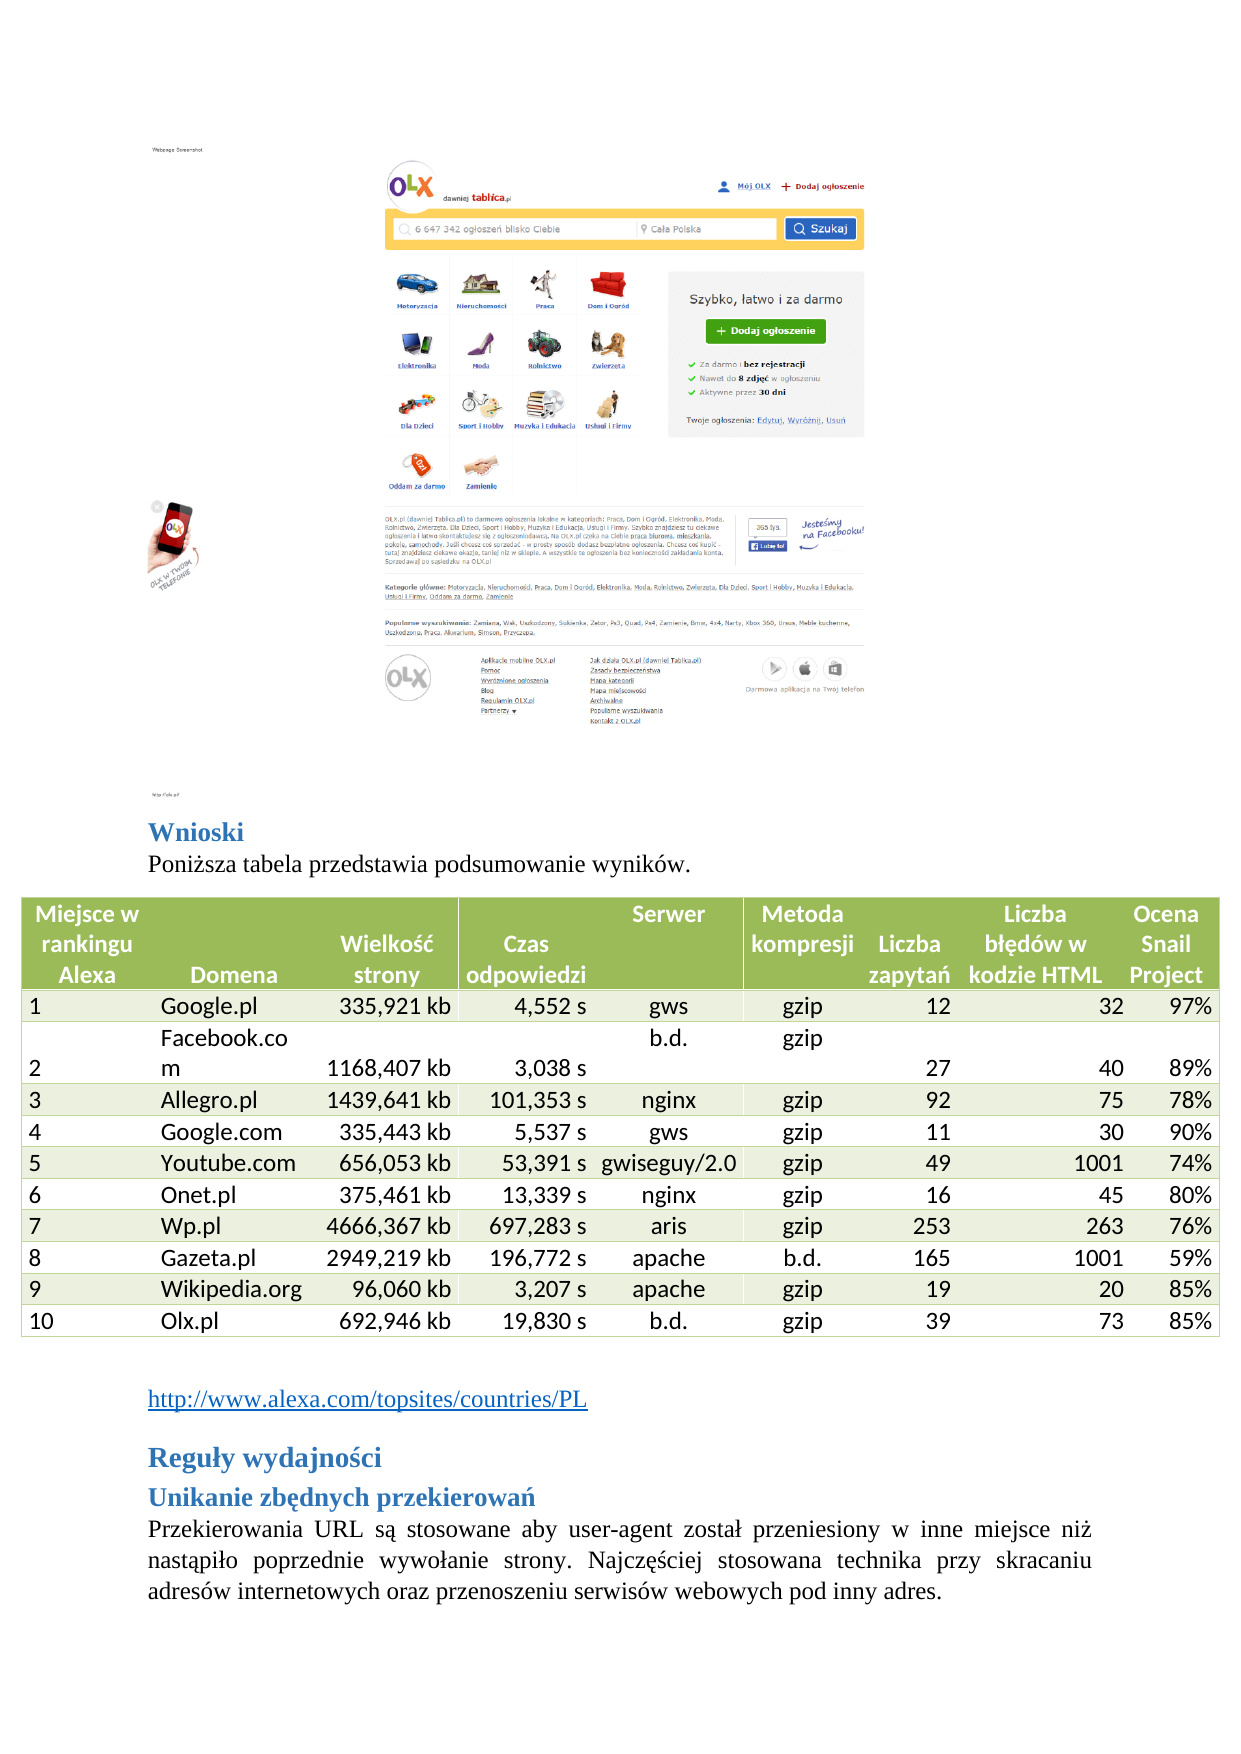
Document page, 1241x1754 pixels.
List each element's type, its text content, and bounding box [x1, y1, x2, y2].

table_cell 73 [958, 1305, 1131, 1336]
table_cell 263 [958, 1210, 1131, 1241]
table_cell 10 [22, 1305, 153, 1336]
table_header Liczba błędów w kodzie HTML [958, 898, 1113, 989]
table_cell gzip [744, 991, 861, 1021]
text Poniższa tabela przedstawia podsumowanie wyników. [148, 849, 1093, 878]
table_cell gzip [744, 1179, 861, 1209]
table_cell 78% [1131, 1084, 1219, 1115]
table_cell 165 [861, 1242, 958, 1272]
table_cell Facebook.com [153, 1022, 315, 1083]
table_cell 19,830 s [459, 1305, 594, 1336]
table_cell 3,207 s [459, 1274, 594, 1304]
table_cell 12 [861, 991, 958, 1021]
table_cell 5,537 s [459, 1116, 594, 1146]
table_cell gws [594, 1116, 743, 1146]
table_header Liczba zapytań [861, 898, 958, 989]
table_cell 692,946 kb [315, 1305, 458, 1336]
picture [147, 147, 1093, 797]
table_cell 9 [22, 1274, 153, 1304]
table_cell 11 [861, 1116, 958, 1146]
table_cell 253 [861, 1210, 958, 1241]
subtitle Reguły wydajności [148, 1440, 1093, 1474]
table_cell Wp.pl [153, 1210, 315, 1241]
table_cell 97% [1131, 991, 1219, 1021]
table_cell b.d. [594, 1305, 743, 1336]
table_cell 92 [861, 1084, 958, 1115]
table_cell Google.com [153, 1116, 315, 1146]
table_cell 2949,219 kb [315, 1242, 458, 1272]
table_cell gzip [744, 1116, 861, 1146]
table_cell 49 [861, 1147, 958, 1178]
table_cell 89% [1131, 1022, 1219, 1083]
table_cell 76% [1131, 1210, 1219, 1241]
table_cell 375,461 kb [315, 1179, 458, 1209]
table_cell Youtube.com [153, 1147, 315, 1178]
table_cell 335,921 kb [315, 991, 458, 1021]
table_cell 1168,407 kb [315, 1022, 458, 1083]
table_cell 6 [22, 1179, 153, 1209]
table_cell gzip [744, 1147, 861, 1178]
table_cell 3 [22, 1084, 153, 1115]
table_cell 335,443 kb [315, 1116, 458, 1146]
table_cell 2 [22, 1022, 153, 1083]
table_cell 53,391 s [459, 1147, 594, 1178]
table_cell 4 [22, 1116, 153, 1146]
table_cell Allegro.pl [153, 1084, 315, 1115]
table_cell gwiseguy/2.0 [594, 1147, 743, 1178]
table_cell 13,339 s [459, 1179, 594, 1209]
table_cell Gazeta.pl [153, 1242, 315, 1272]
table_cell 39 [861, 1305, 958, 1336]
table_cell 27 [861, 1022, 958, 1083]
table_cell b.d. [744, 1242, 861, 1272]
table_cell gzip [744, 1084, 861, 1115]
table_cell 656,053 kb [315, 1147, 458, 1178]
table_cell b.d. [594, 1022, 743, 1083]
table_header Miejsce w rankingu Alexa [22, 898, 153, 989]
table_cell gzip [744, 1274, 861, 1304]
table_cell 40 [958, 1022, 1131, 1083]
table_cell 45 [958, 1179, 1131, 1209]
table_cell 1439,641 kb [315, 1084, 458, 1115]
table_cell 7 [22, 1210, 153, 1241]
table_cell 32 [958, 991, 1131, 1021]
table_cell 1 [22, 991, 153, 1021]
table_cell 96,060 kb [315, 1274, 458, 1304]
table_cell 1001 [958, 1147, 1131, 1178]
table_cell 59% [1131, 1242, 1219, 1272]
table_cell 85% [1131, 1274, 1219, 1304]
table_cell 16 [861, 1179, 958, 1209]
table_cell gzip [744, 1210, 861, 1241]
table_cell 3,038 s [459, 1022, 594, 1083]
table_cell 5 [22, 1147, 153, 1178]
table_cell 80% [1131, 1179, 1219, 1209]
table_cell 1001 [958, 1242, 1131, 1272]
table_cell 85% [1131, 1305, 1219, 1336]
table_cell nginx [594, 1179, 743, 1209]
table_cell 4,552 s [459, 991, 594, 1021]
text http://www.alexa.com/topsites/countries/PL [148, 1384, 1093, 1413]
table_cell 20 [958, 1274, 1131, 1304]
table_cell 8 [22, 1242, 153, 1272]
table_header Serwer [594, 898, 743, 989]
table_cell 697,283 s [459, 1210, 594, 1241]
table_cell 90% [1131, 1116, 1219, 1146]
table_header Czas odpowiedzi [459, 898, 594, 989]
table_cell 101,353 s [459, 1084, 594, 1115]
subtitle Unikanie zbędnych przekierowań [148, 1481, 1093, 1512]
table_cell 75 [958, 1084, 1131, 1115]
table_header Domena [153, 898, 315, 989]
table_cell Google.pl [153, 991, 315, 1021]
table_cell gzip [744, 1022, 861, 1083]
table_cell 4666,367 kb [315, 1210, 458, 1241]
table_cell 74% [1131, 1147, 1219, 1178]
text Przekierowania URL są stosowane aby user-agent został przeniesiony w inne miejsce niż nastąpiło poprzednie wywołanie strony. Najczęściej stosowana technika przy skracaniu adresów internetowych oraz przenoszeniu serwisów webowych pod inny adres. [148, 1514, 1093, 1605]
subtitle Wnioski [148, 816, 1093, 847]
table_header Metoda kompresji [744, 898, 861, 989]
table_cell Wikipedia.org [153, 1274, 315, 1304]
table_cell aris [594, 1210, 743, 1241]
table_cell 196,772 s [459, 1242, 594, 1272]
table_cell gws [594, 991, 743, 1021]
table_cell nginx [594, 1084, 743, 1115]
table_header Ocena Snail Project [1113, 898, 1219, 989]
table_cell Onet.pl [153, 1179, 315, 1209]
table_cell apache [594, 1242, 743, 1272]
table_cell gzip [744, 1305, 861, 1336]
table_cell 30 [958, 1116, 1131, 1146]
table_cell Olx.pl [153, 1305, 315, 1336]
table_header Wielkość strony [315, 898, 458, 989]
table_cell apache [594, 1274, 743, 1304]
table_cell 19 [861, 1274, 958, 1304]
